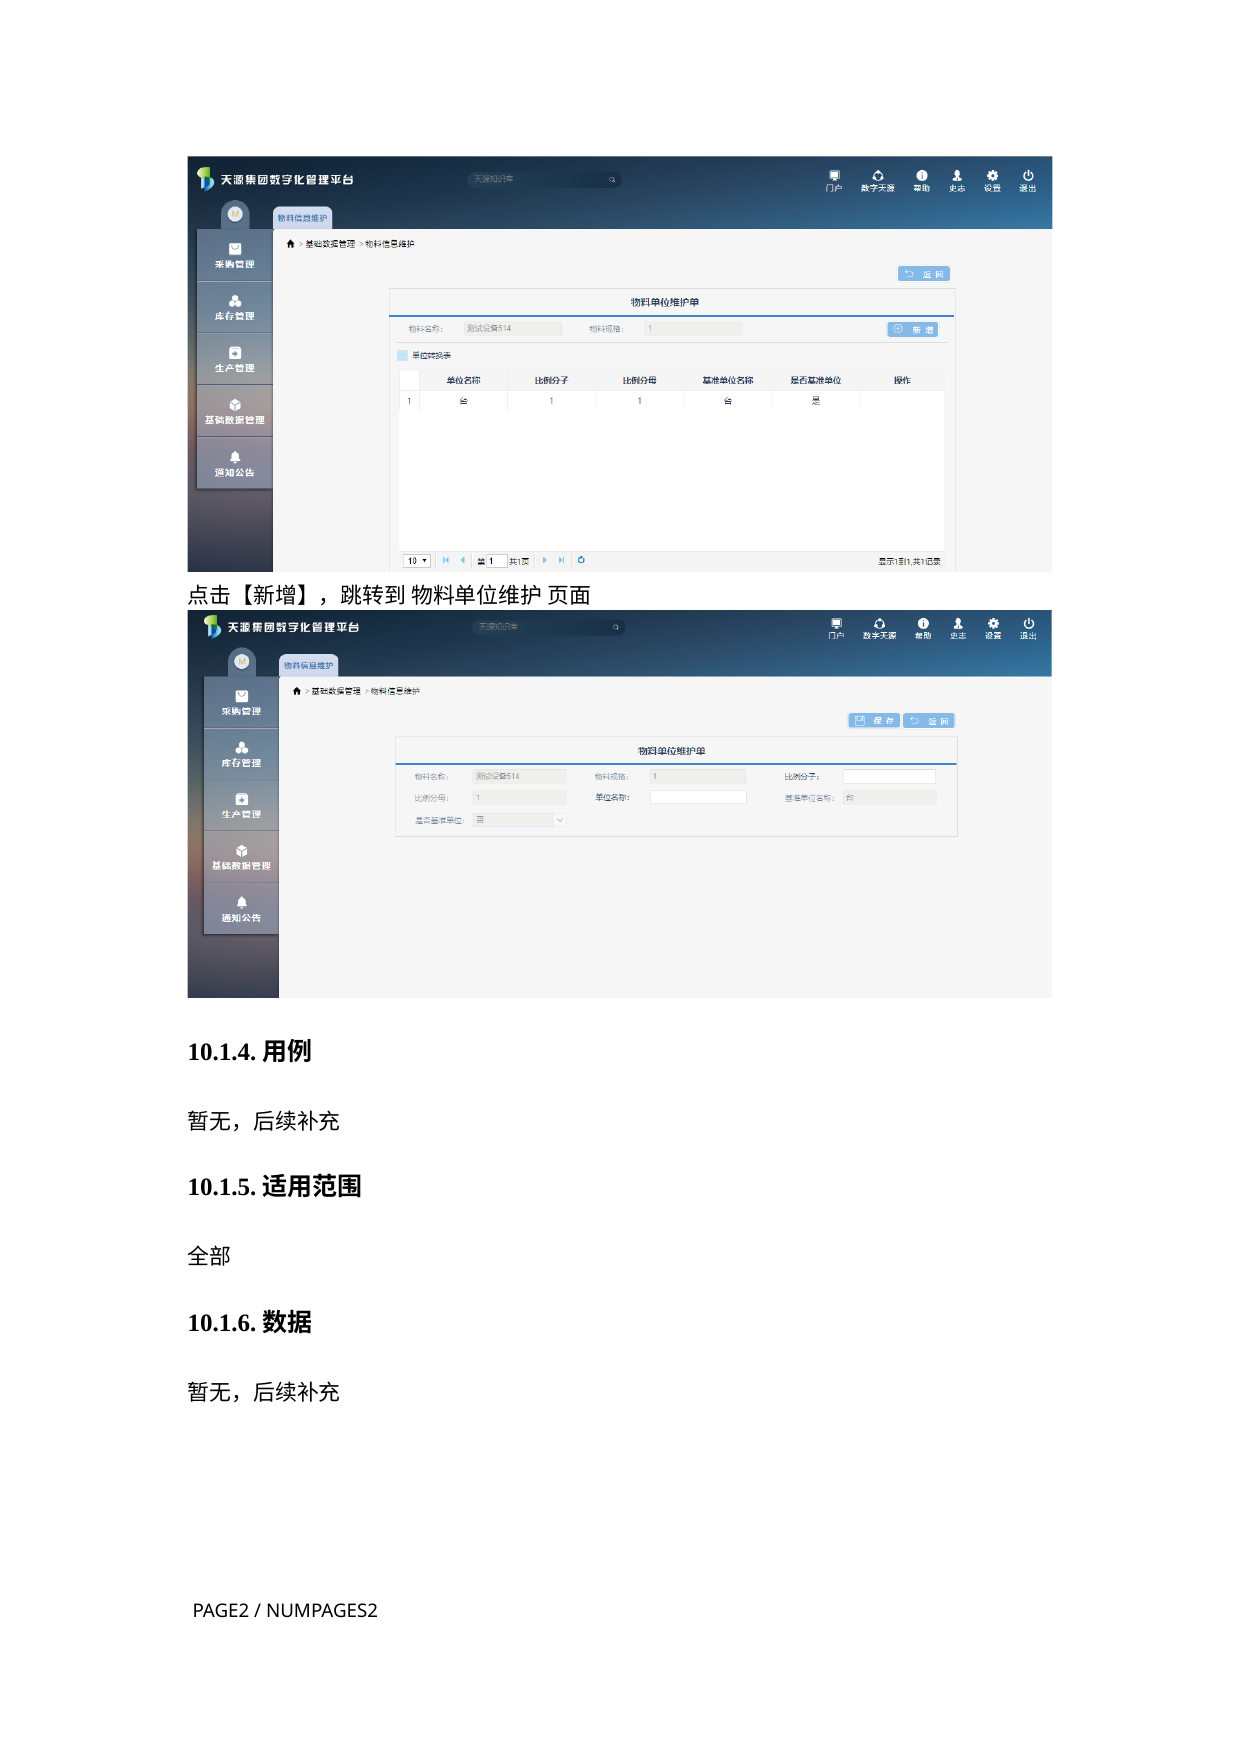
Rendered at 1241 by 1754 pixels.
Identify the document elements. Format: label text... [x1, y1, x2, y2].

subtitle 适用范围 [187, 1152, 1053, 1217]
text 暂无，后续补充 [187, 1103, 1053, 1136]
text 全部 [187, 1239, 1053, 1271]
text 点击【新增】，跳转到 物料单位维护 页面 [187, 578, 1053, 611]
picture [187, 610, 1052, 998]
subtitle 用例 [187, 1017, 1053, 1082]
text 暂无，后续补充 [187, 1374, 1053, 1407]
picture [187, 155, 1053, 572]
subtitle 数据 [187, 1288, 1053, 1353]
